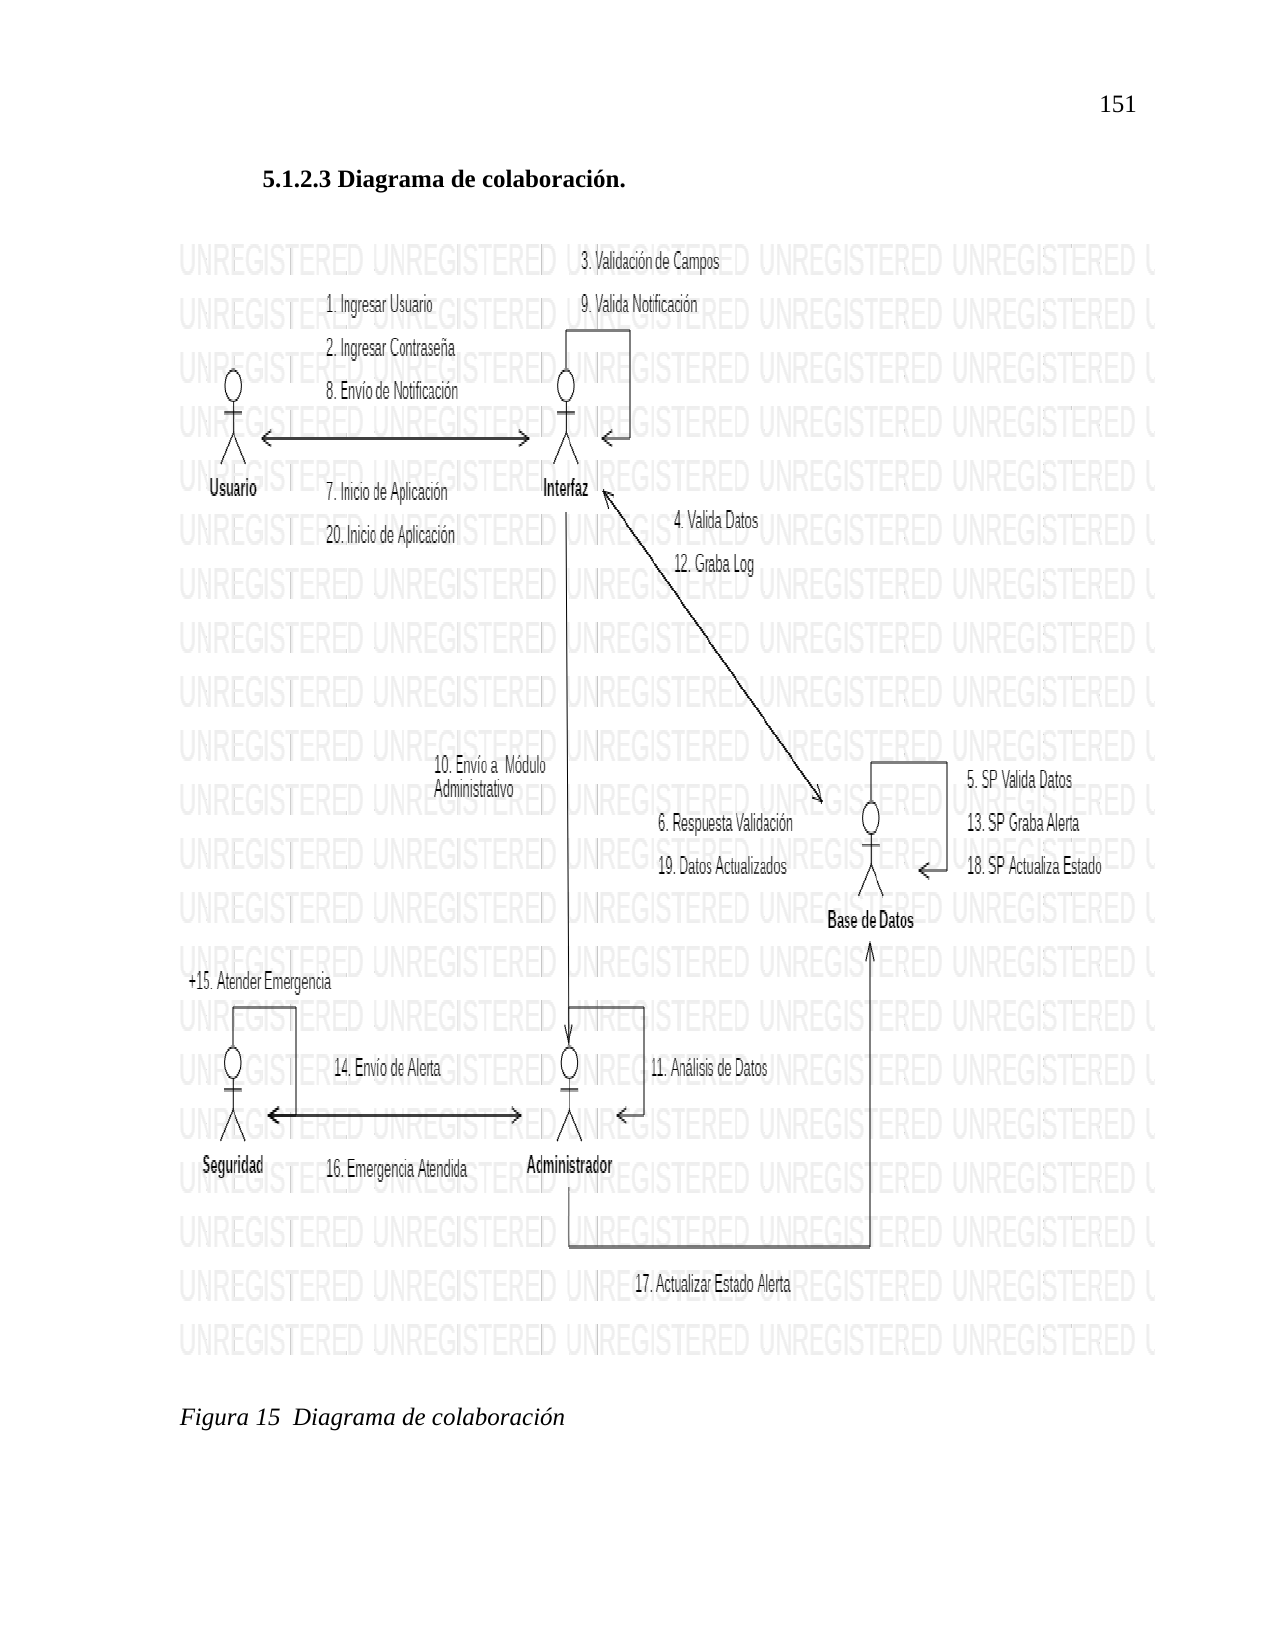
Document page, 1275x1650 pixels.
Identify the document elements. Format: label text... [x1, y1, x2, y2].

picture [179, 221, 1155, 1377]
subtitle Diagrama de colaboración. [262, 164, 1125, 193]
